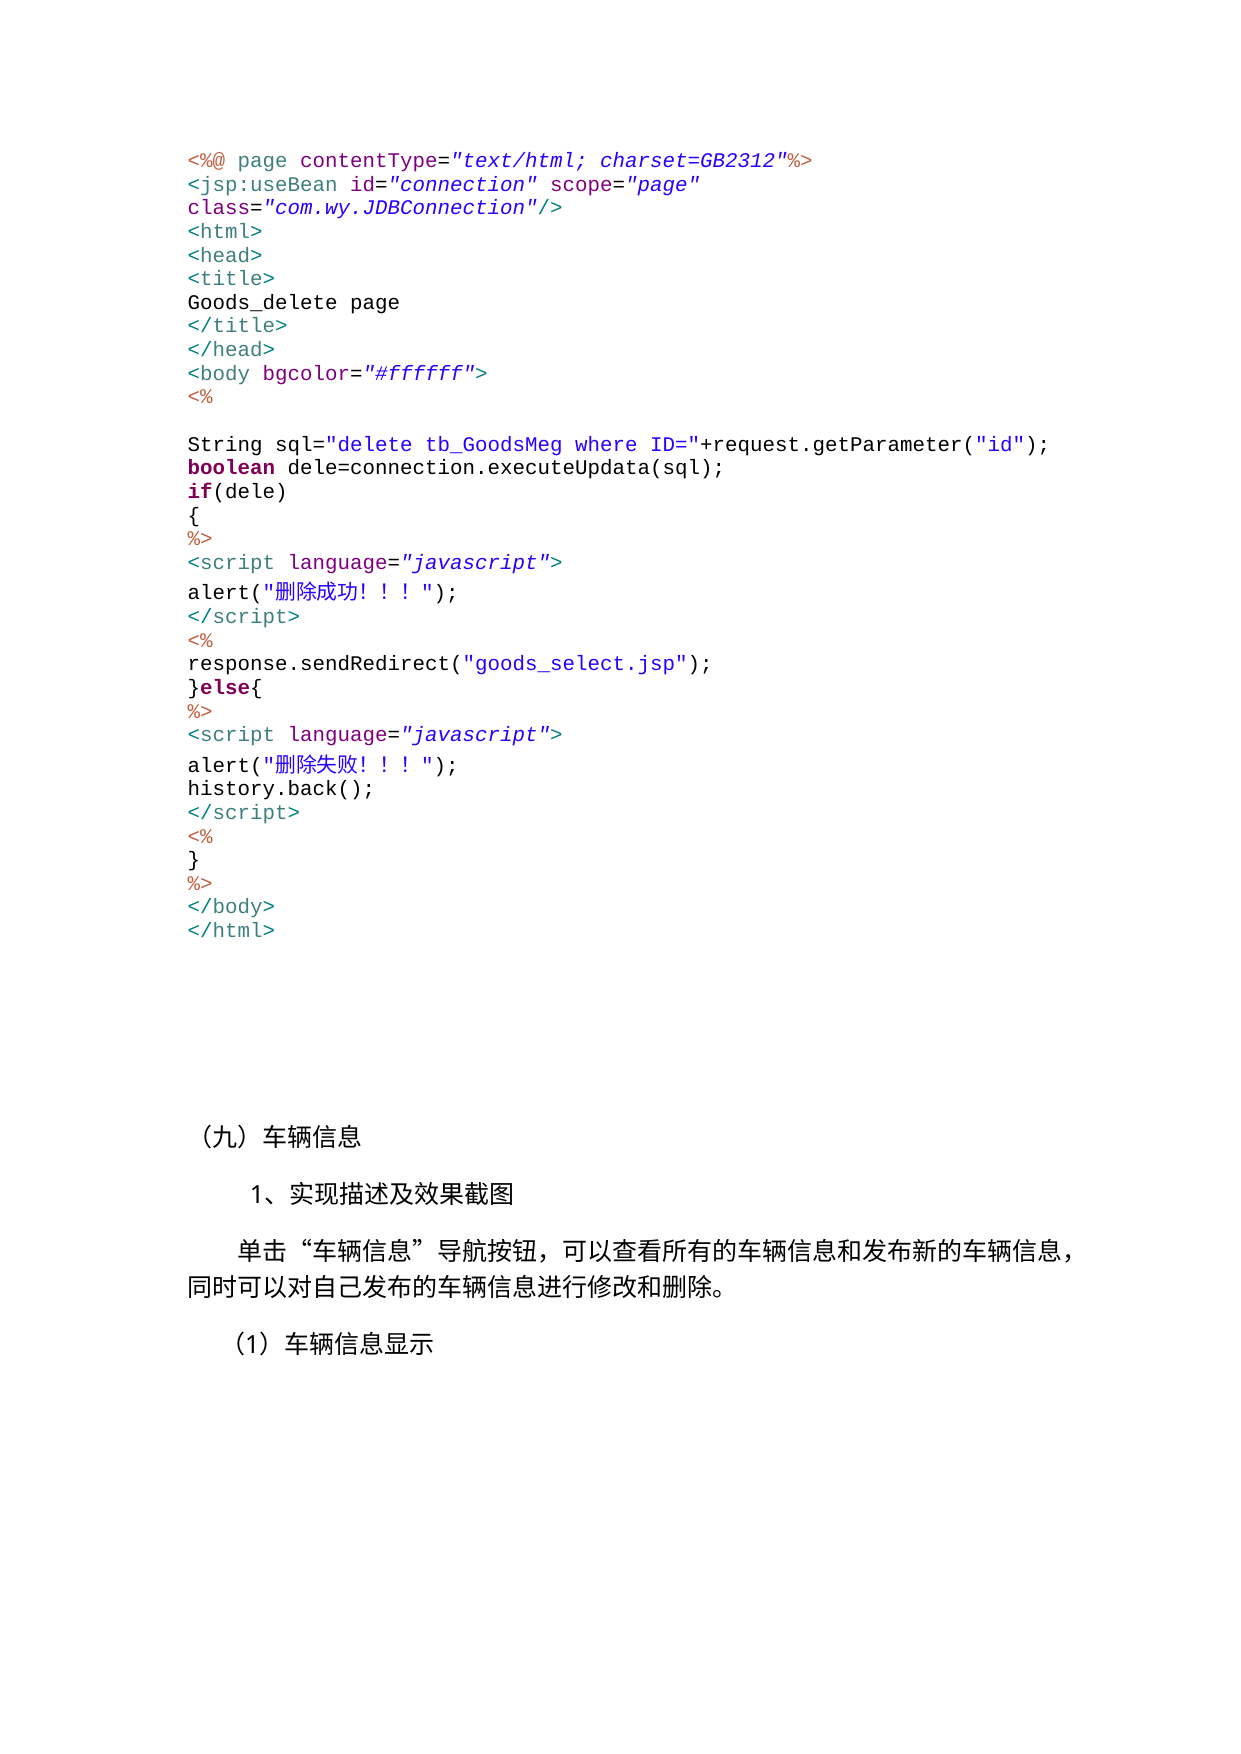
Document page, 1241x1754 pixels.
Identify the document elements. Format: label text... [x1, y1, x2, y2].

text alert("删除失败！！！"); [187, 748, 1053, 778]
text <% [187, 386, 1053, 410]
text history.back(); [187, 778, 1053, 802]
text </script> [187, 606, 1053, 630]
text </html> [187, 920, 1053, 944]
text }else{ [187, 677, 1053, 701]
text <%@ page contentType="text/html; charset=GB2312"%> [187, 150, 1053, 174]
text （1）车辆信息显示 [187, 1324, 1088, 1361]
text %> [187, 873, 1053, 897]
text <% [187, 826, 1053, 849]
text boolean dele=connection.executeUpdata(sql); [187, 457, 1053, 481]
text { [187, 505, 1053, 528]
text </head> [187, 339, 1053, 363]
text <script language="javascript"> [187, 552, 1053, 576]
text <body bgcolor="#ffffff"> [187, 363, 1053, 386]
text </body> [187, 897, 1053, 920]
text <html> [187, 221, 1053, 244]
text Goods_delete page [187, 292, 1053, 316]
text <% [187, 630, 1053, 653]
text String sql="delete tb_GoodsMeg where ID="+request.getParameter("id"); [187, 434, 1053, 457]
text } [187, 849, 1053, 873]
text <title> [187, 268, 1053, 292]
text <jsp:useBean id="connection" scope="page" class="com.wy.JDBConnection"/> [187, 174, 1053, 221]
text <script language="javascript"> [187, 724, 1053, 748]
text if(dele) [187, 481, 1053, 505]
text response.sendRedirect("goods_select.jsp"); [187, 653, 1053, 677]
text %> [187, 528, 1053, 552]
text </title> [187, 316, 1053, 339]
text </script> [187, 802, 1053, 826]
text <head> [187, 244, 1053, 268]
text 单击“车辆信息”导航按钮，可以查看所有的车辆信息和发布新的车辆信息，同时可以对自己发布的车辆信息进行修改和删除。 [187, 1231, 1088, 1304]
text （九）车辆信息 [187, 1117, 1088, 1153]
text 1、实现描述及效果截图 [187, 1174, 1088, 1210]
text %> [187, 701, 1053, 724]
text alert("删除成功！！！"); [187, 576, 1053, 606]
